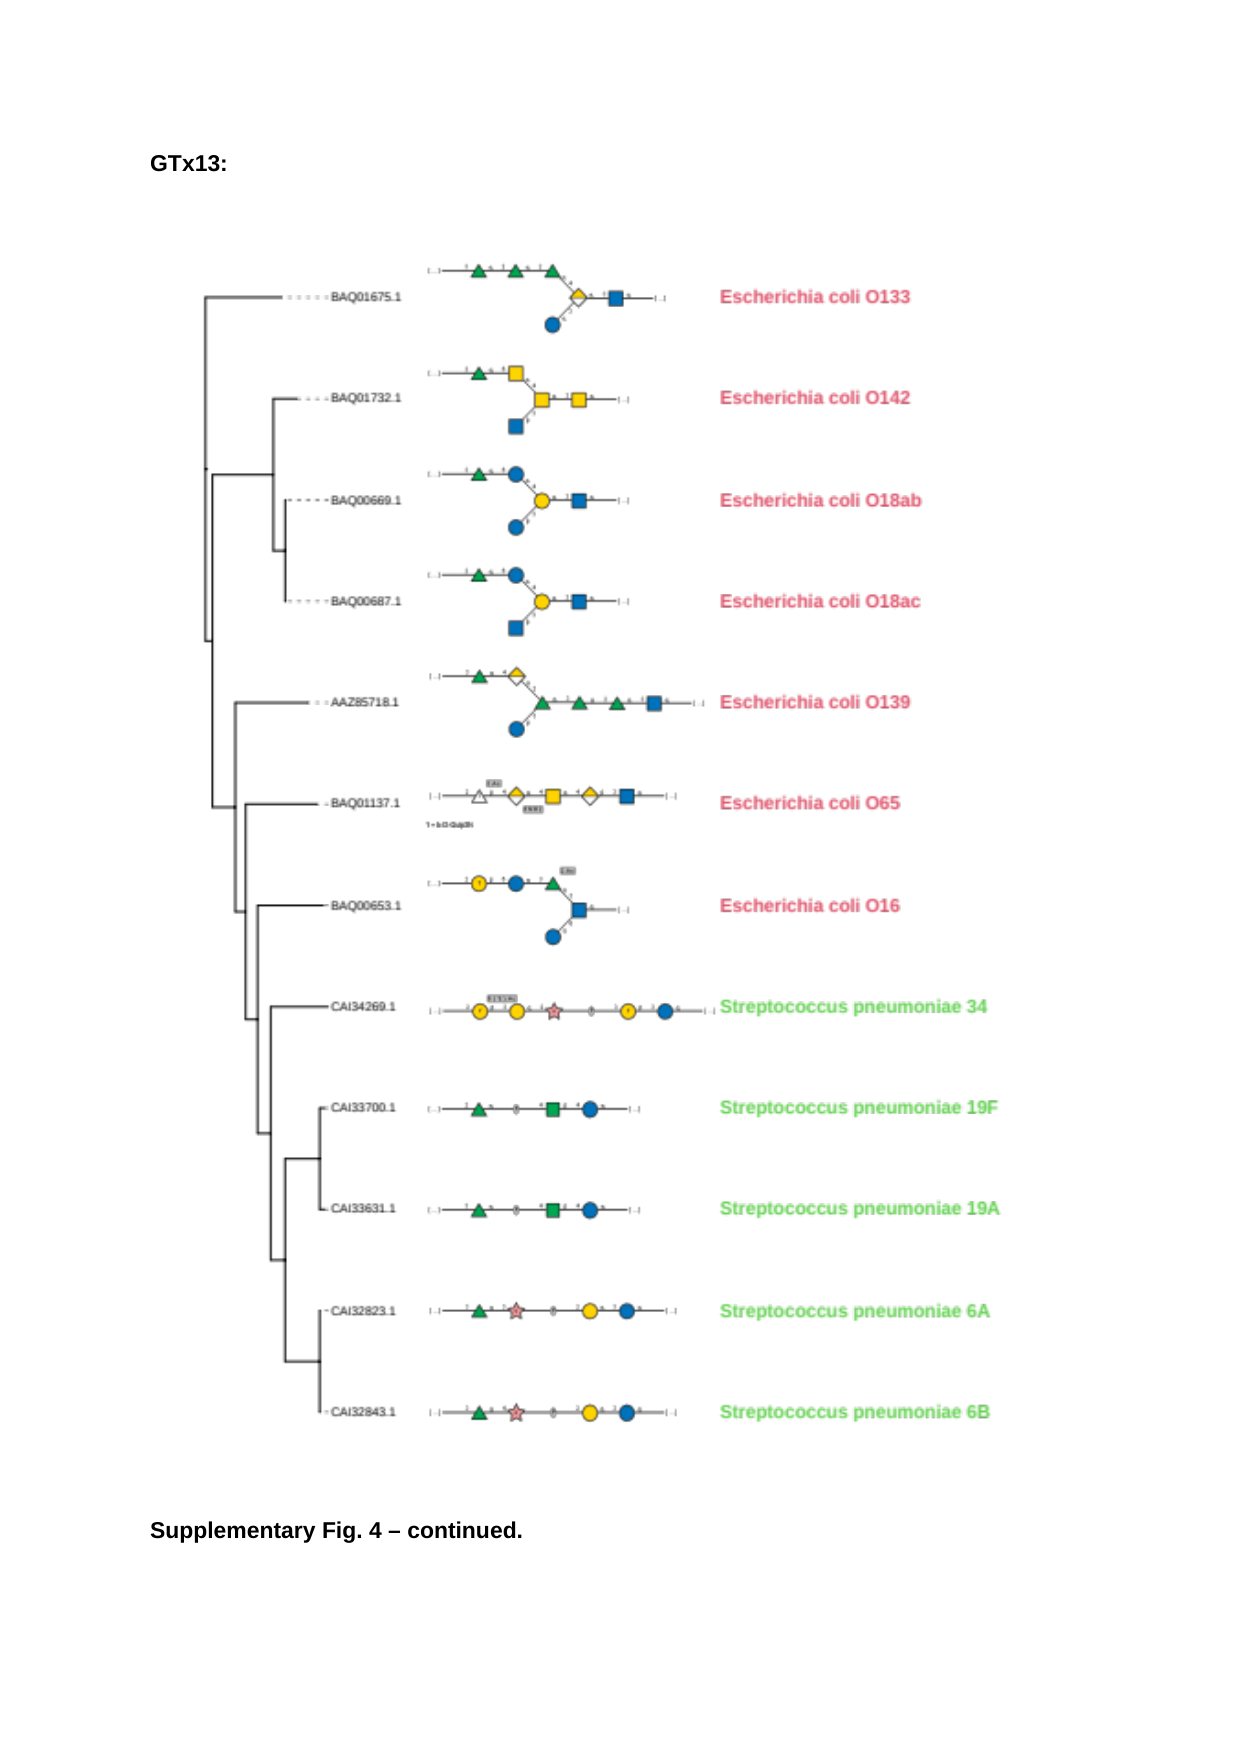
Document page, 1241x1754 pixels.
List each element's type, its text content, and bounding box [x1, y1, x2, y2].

text GTx13: [150, 150, 1090, 176]
text Supplementary Fig. 4 – continued. [150, 1517, 1090, 1543]
